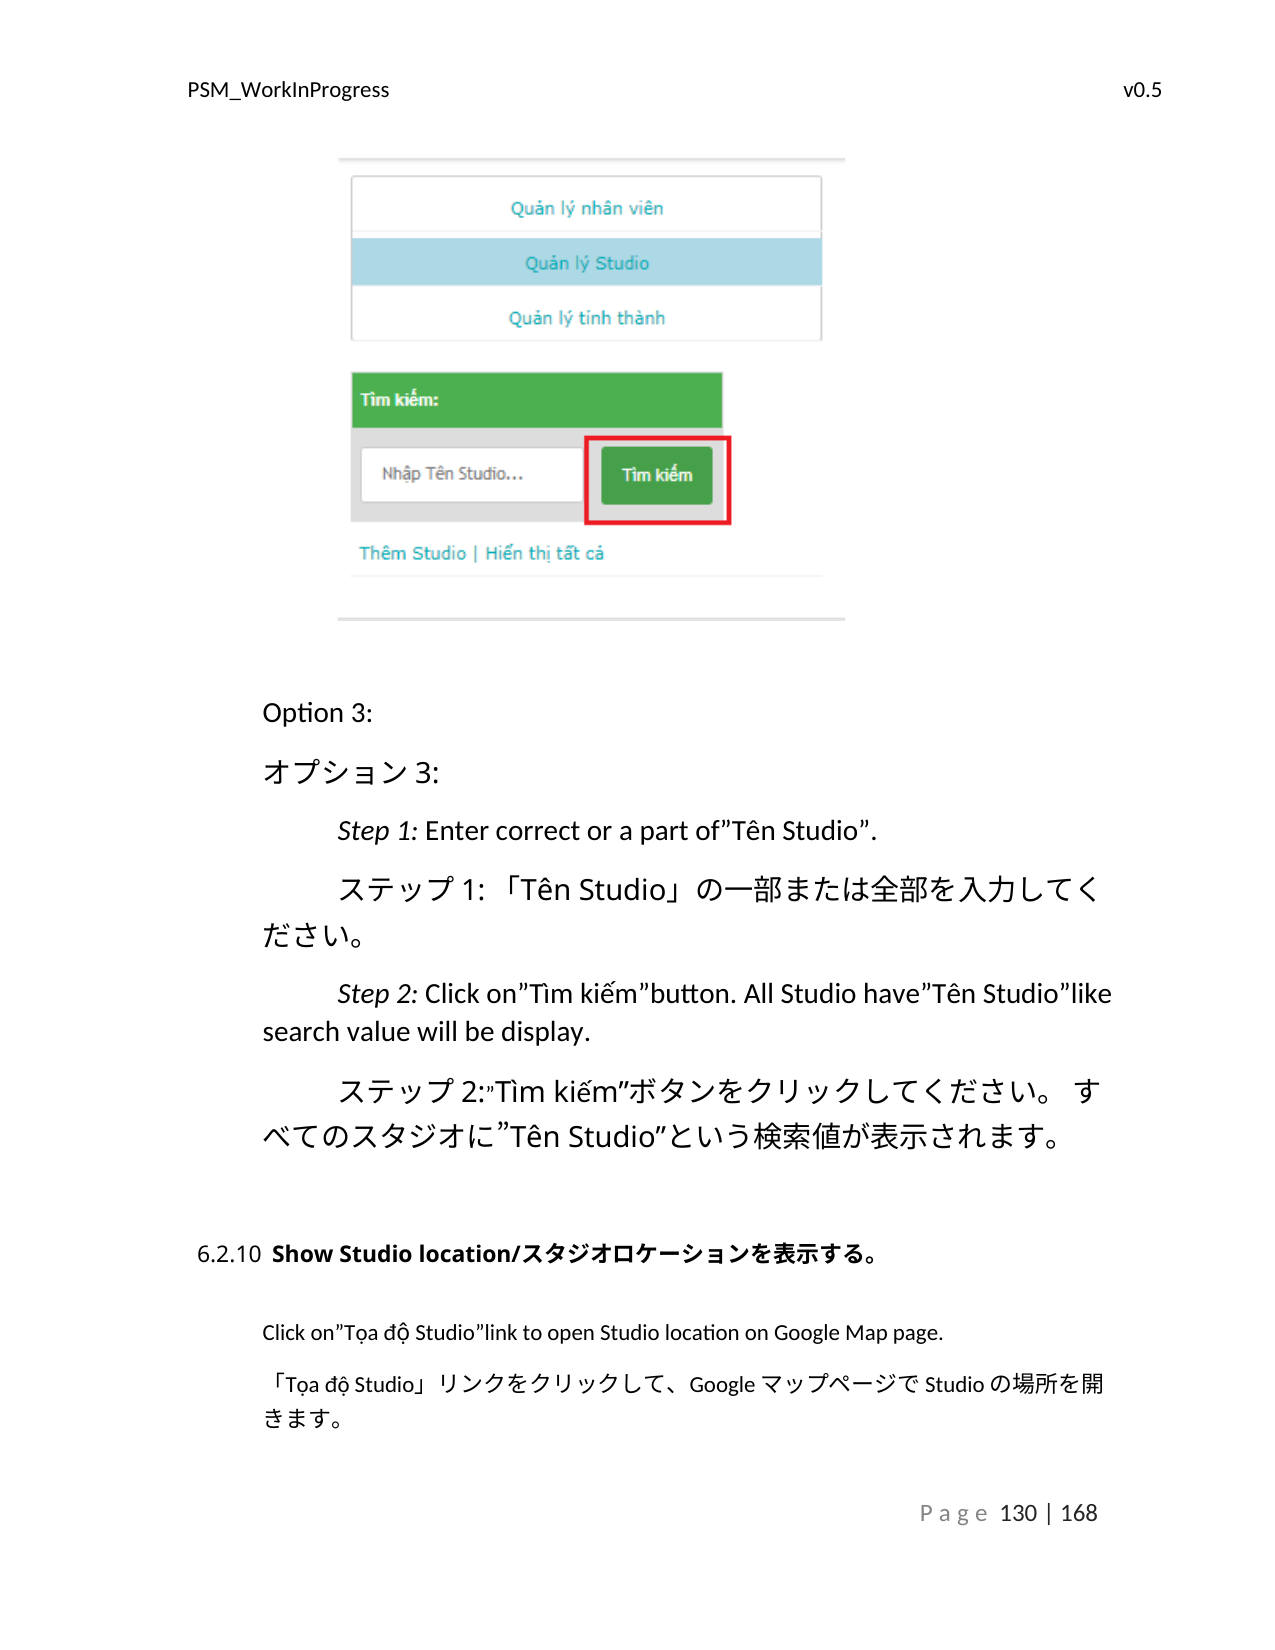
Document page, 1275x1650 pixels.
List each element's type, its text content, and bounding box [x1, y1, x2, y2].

text 「Tọa độ Studio」リンクをクリックして、GoogleマップページでStudioの場所を開きます。 [262, 1365, 1125, 1434]
text ステップ 2:”Tìm kiếm”ボタンをクリックしてください。 すべてのスタジオに”Tên Studio”という検索値が表示されます。 [262, 1068, 1125, 1156]
picture [337, 150, 846, 621]
text Step 2: Click on”Tìm kiếm”button. All Studio have”Tên Studio”like search value will be display. [262, 975, 1125, 1049]
text Option 3: [187, 694, 1125, 730]
text オプション 3: [187, 749, 1125, 792]
text ステップ 1: 「Tên Studio」の一部または全部を入力してください。 [262, 867, 1125, 955]
subtitle Show Studio location/スタジオロケーションを表示する。 [197, 1236, 1125, 1269]
text Click on”Tọa độ Studio”link to open Studio location on Google Map page. [262, 1318, 1125, 1347]
text Step 1: Enter correct or a part of”Tên Studio”. [262, 812, 1125, 847]
